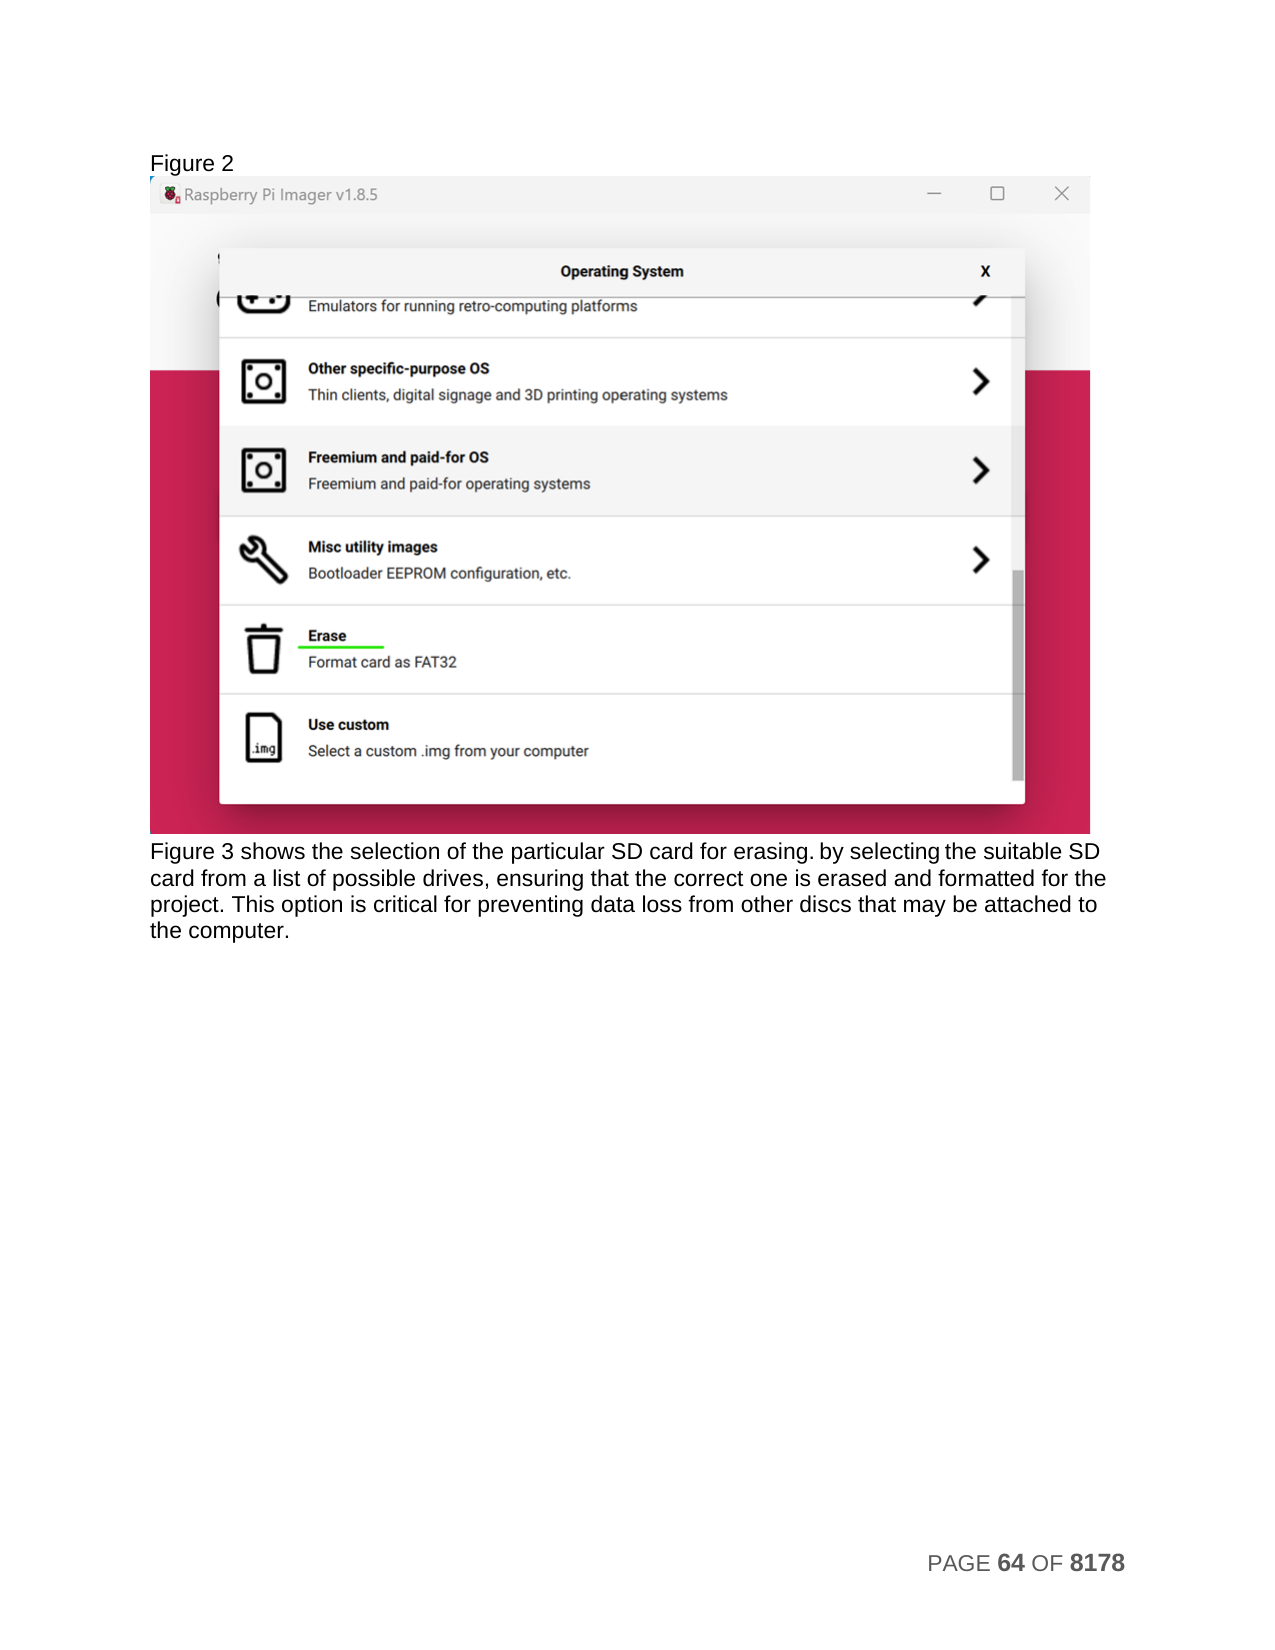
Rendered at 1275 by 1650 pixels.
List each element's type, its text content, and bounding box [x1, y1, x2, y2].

picture [150, 176, 1091, 834]
text Figure 3 shows the selection of the particular SD card for erasing. by selecting the suitable SD card from a list of possible drives, ensuring that the correct one is erased and formatted for the project. This option is critical for preventing data loss from other discs that may be attached to the computer. [150, 838, 1125, 944]
